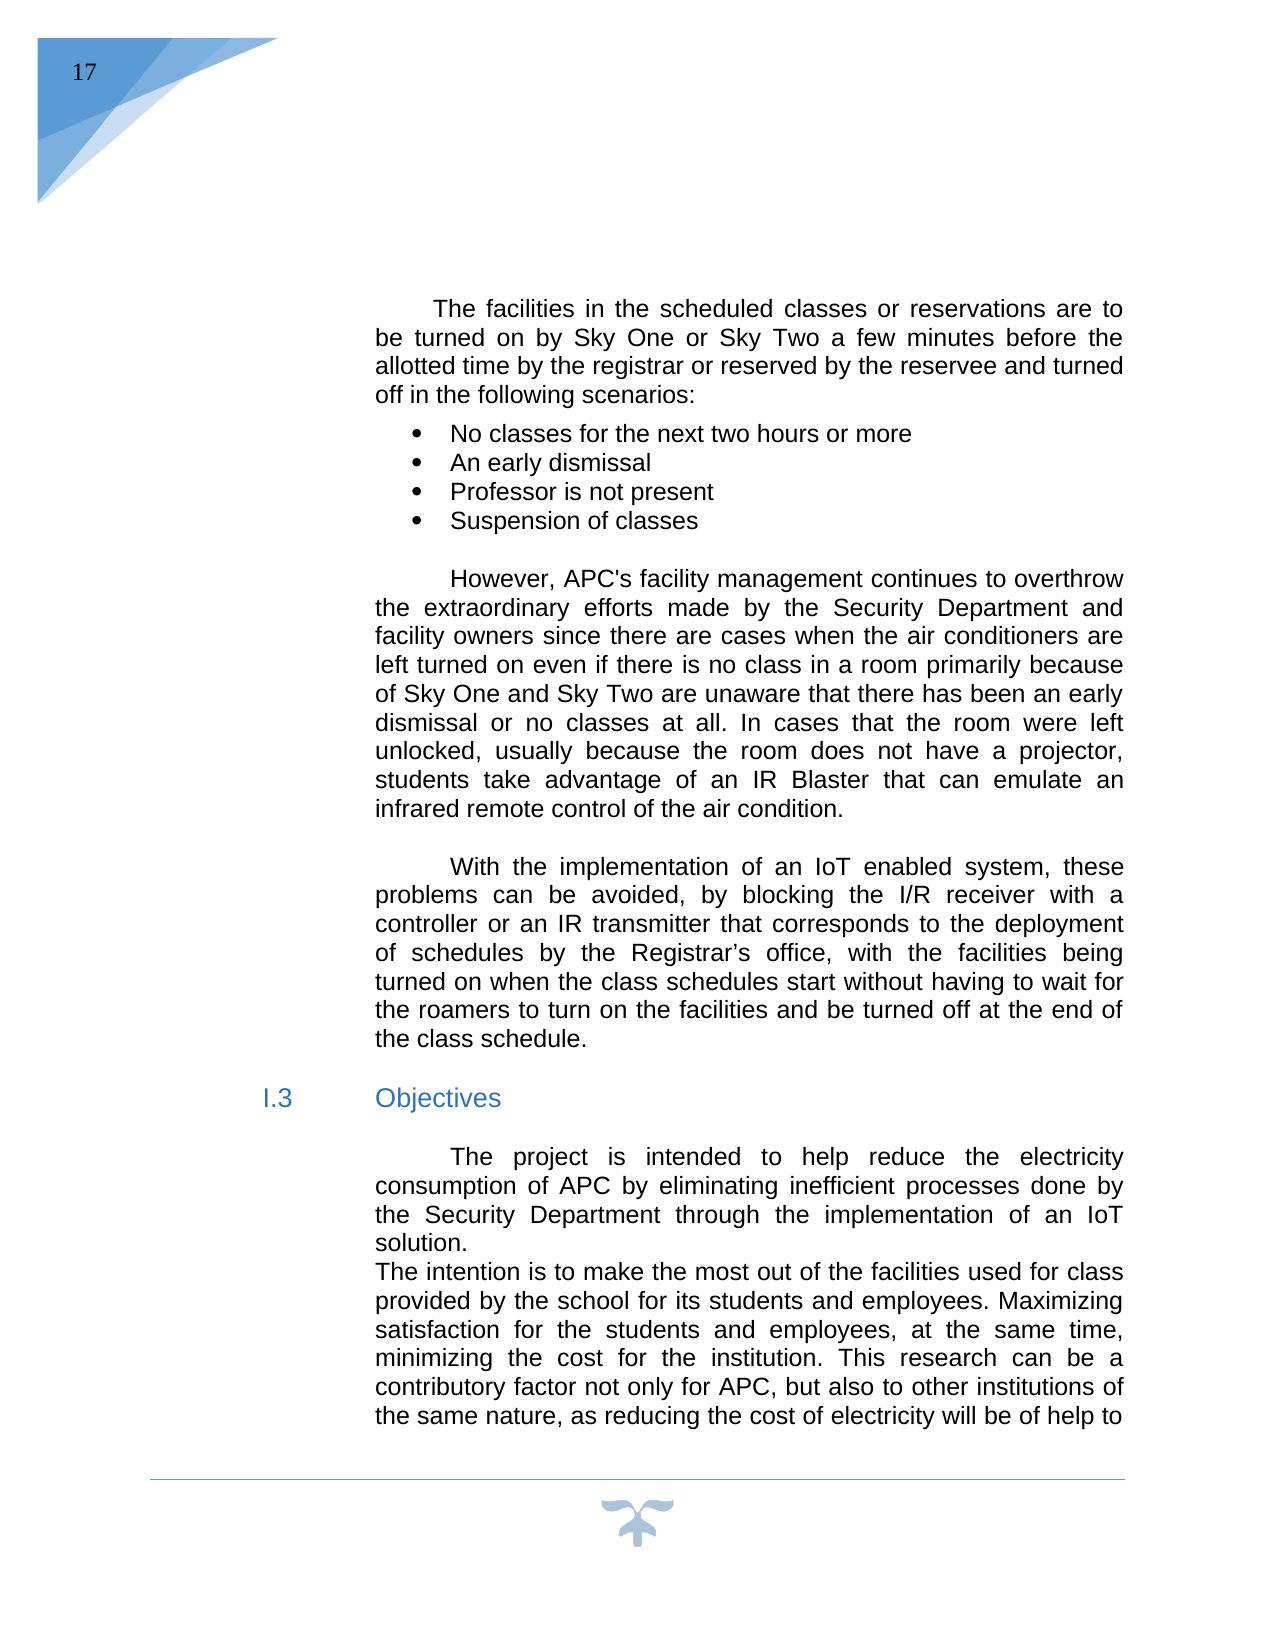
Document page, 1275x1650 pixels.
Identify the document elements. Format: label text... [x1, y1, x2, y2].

text The project is intended to help reduce the electricity consumption of APC by eliminating inefficient processes done by the Security Department through the implementation of an IoT solution. [375, 1142, 1125, 1257]
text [375, 1257, 1125, 1430]
list Professor is not present [412, 477, 1125, 506]
text However, APC's facility management continues to overthrow the extraordinary efforts made by the Security Department and facility owners since there are cases when the air conditioners are left turned on even if there is no class in a room primarily because of Sky One and Sky Two are unaware that there has been an early dismissal or no classes at all. In cases that the room were left unlocked, usually because the room does not have a projector, students take advantage of an IR Blaster that can emulate an infrared remote control of the air condition. [375, 564, 1125, 822]
list Suspension of classes [412, 506, 1125, 534]
text The facilities in the scheduled classes or reservations are to be turned on by Sky One or Sky Two a few minutes before the allotted time by the registrar or reserved by the reservee and turned off in the following scenarios: [375, 294, 1125, 409]
list An early dismissal [412, 448, 1125, 477]
subtitle Objectives [262, 1082, 1125, 1113]
list No classes for the next two hours or more [412, 419, 1125, 448]
list With the implementation of an IoT enabled system, these problems can be avoided, by blocking the I/R receiver with a controller or an IR transmitter that corresponds to the deployment of schedules by the Registrar’s office, with the facilities being turned on when the class schedules start without having to wait for the roamers to turn on the facilities and be turned off at the end of the class schedule. [375, 852, 1125, 1053]
picture [37, 37, 279, 206]
